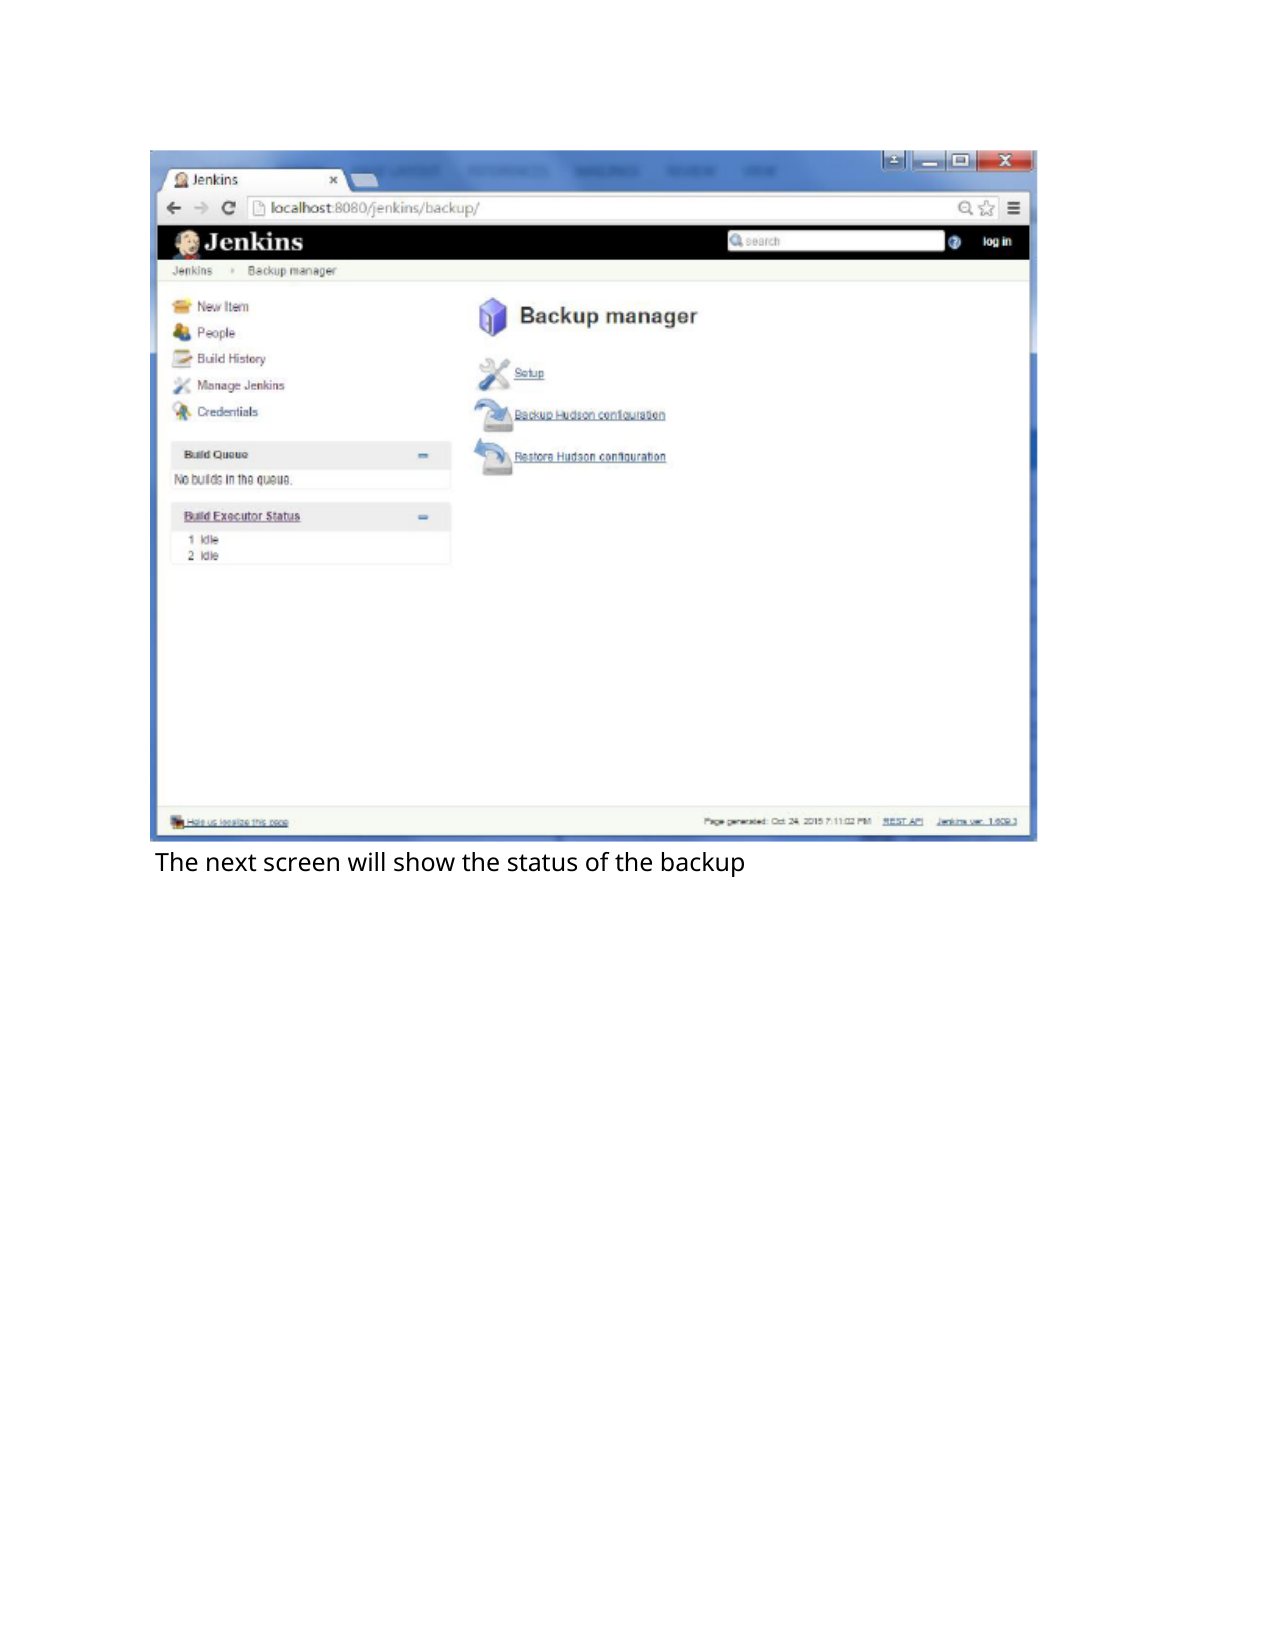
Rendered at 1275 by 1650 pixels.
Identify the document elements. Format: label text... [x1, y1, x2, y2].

picture [150, 150, 1039, 845]
text The next screen will show the status of the backup [155, 845, 1120, 879]
